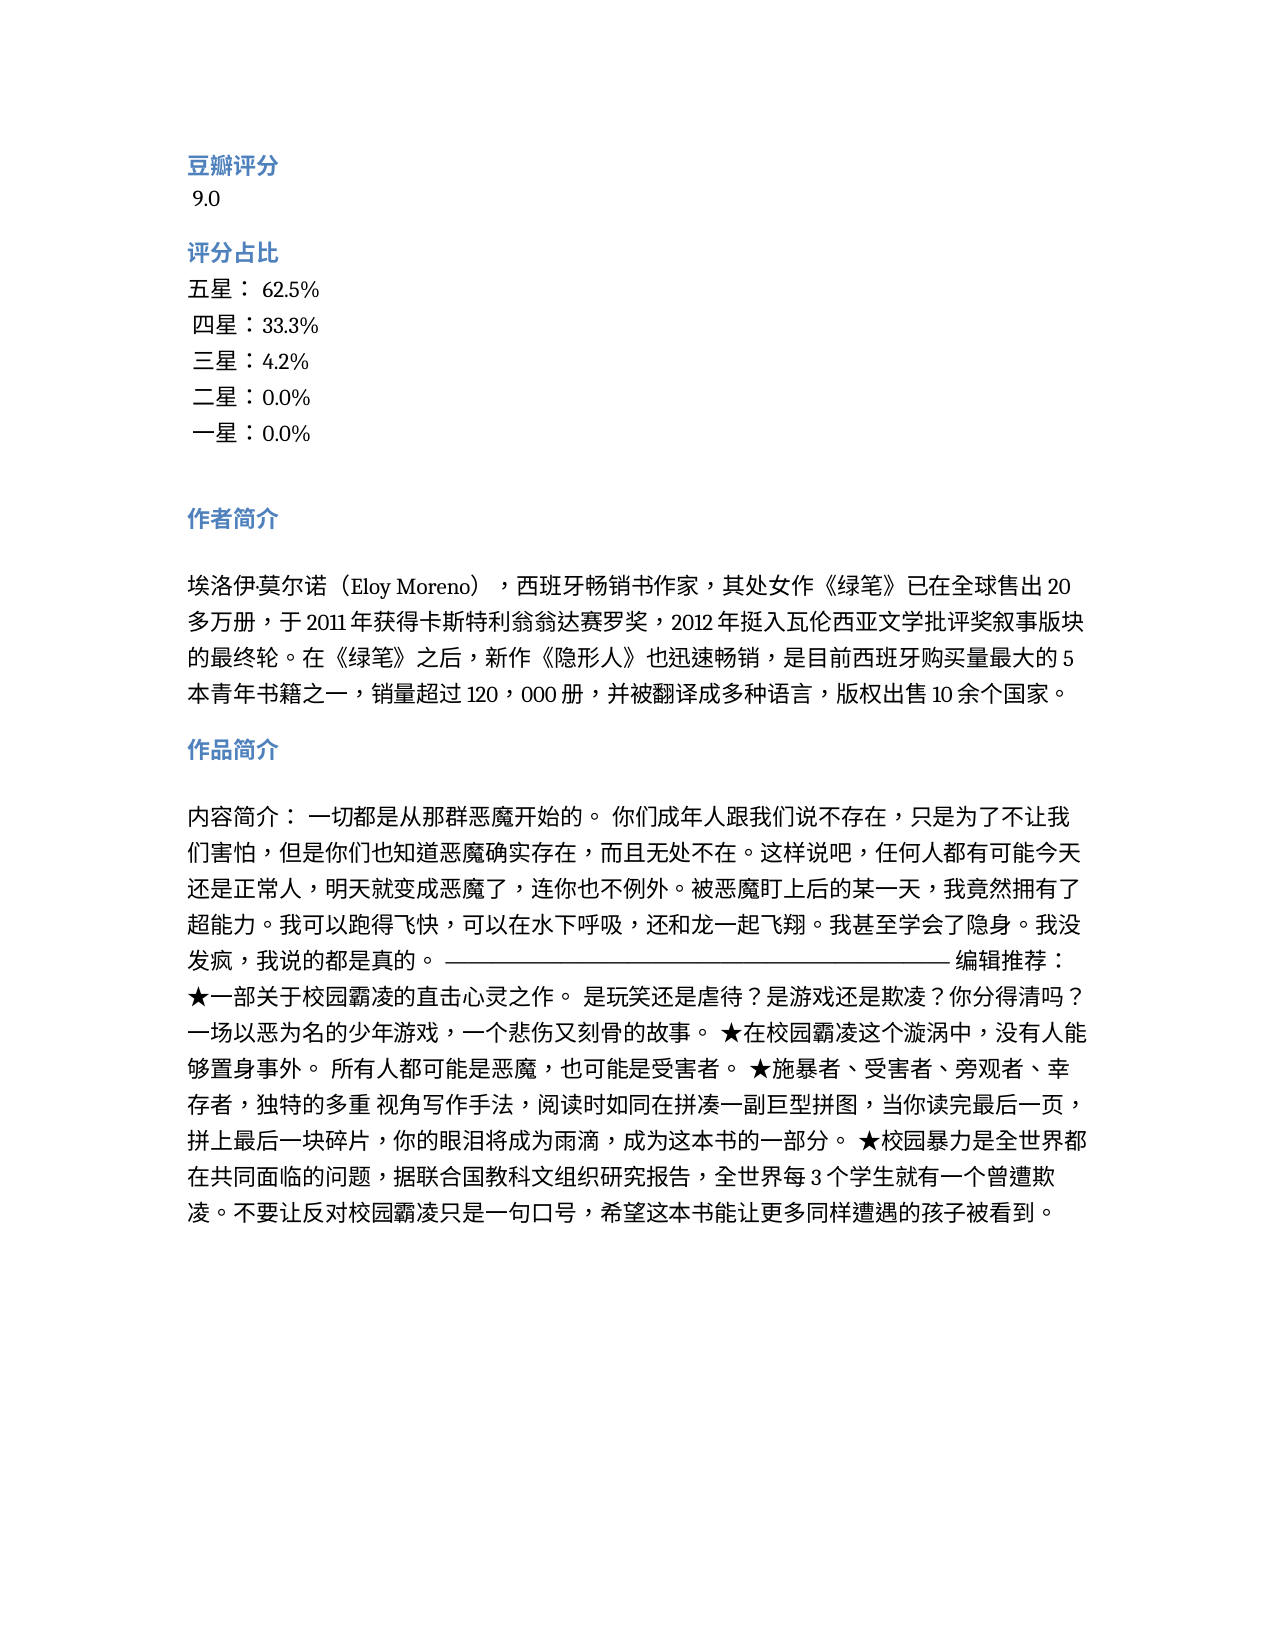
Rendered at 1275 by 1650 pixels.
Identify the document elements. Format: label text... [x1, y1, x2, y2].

subtitle 作品简介 [187, 734, 1087, 766]
subtitle 评分占比 [187, 237, 1087, 268]
text 五星： 62.5% 四星： 33.3% 三星： 4.2% 二星： 0.0% 一星： 0.0% [187, 273, 1087, 478]
text 埃洛伊·莫尔诺（Eloy Moreno），西班牙畅销书作家，其处女作《绿笔》已在全球售出20多万册，于2011年获得卡斯特利翁翁达赛罗奖，2012年挺入瓦伦西亚文学批评奖叙事版块的最终轮。在《绿笔》之后，新作《隐形人》也迅速畅销，是目前西班牙购买量最大的5本青年书籍之一，销量超过120，000册，并被翻译成多种语言，版权出售10余个国家。 [187, 539, 1087, 709]
text 9.0 [187, 186, 1087, 212]
subtitle 作者简介 [187, 503, 1087, 534]
text 内容简介： 一切都是从那群恶魔开始的。 你们成年人跟我们说不存在，只是为了不让我们害怕，但是你们也知道恶魔确实存在，而且无处不在。这样说吧，任何人都有可能今天还是正常人，明天就变成恶魔了，连你也不例外。被恶魔盯上后的某一天，我竟然拥有了超能力。我可以跑得飞快，可以在水下呼吸，还和龙一起飞翔。我甚至学会了隐身。我没发疯，我说的都是真的。 —————————————————————— 编辑推荐： ★一部关于校园霸凌的直击心灵之作。 是玩笑还是虐待？是游戏还是欺凌？你分得清吗？ 一场以恶为名的少年游戏，一个悲伤又刻骨的故事。 ★在校园霸凌这个漩涡中，没有人能够置身事外。 所有人都可能是恶魔，也可能是受害者。 ★施暴者、受害者、旁观者、幸存者，独特的多重 视角写作手法，阅读时如同在拼凑一副巨型拼图，当你读完最后一页，拼上最后一块碎片，你的眼泪将成为雨滴，成为这本书的一部分。 ★校园暴力是全世界都在共同面临的问题，据联合国教科文组织研究报告，全世界每3个学生就有一个曾遭欺凌。不要让反对校园霸凌只是一句口号，希望这本书能让更多同样遭遇的孩子被看到。 [187, 770, 1087, 1228]
subtitle 豆瓣评分 [187, 150, 1087, 181]
